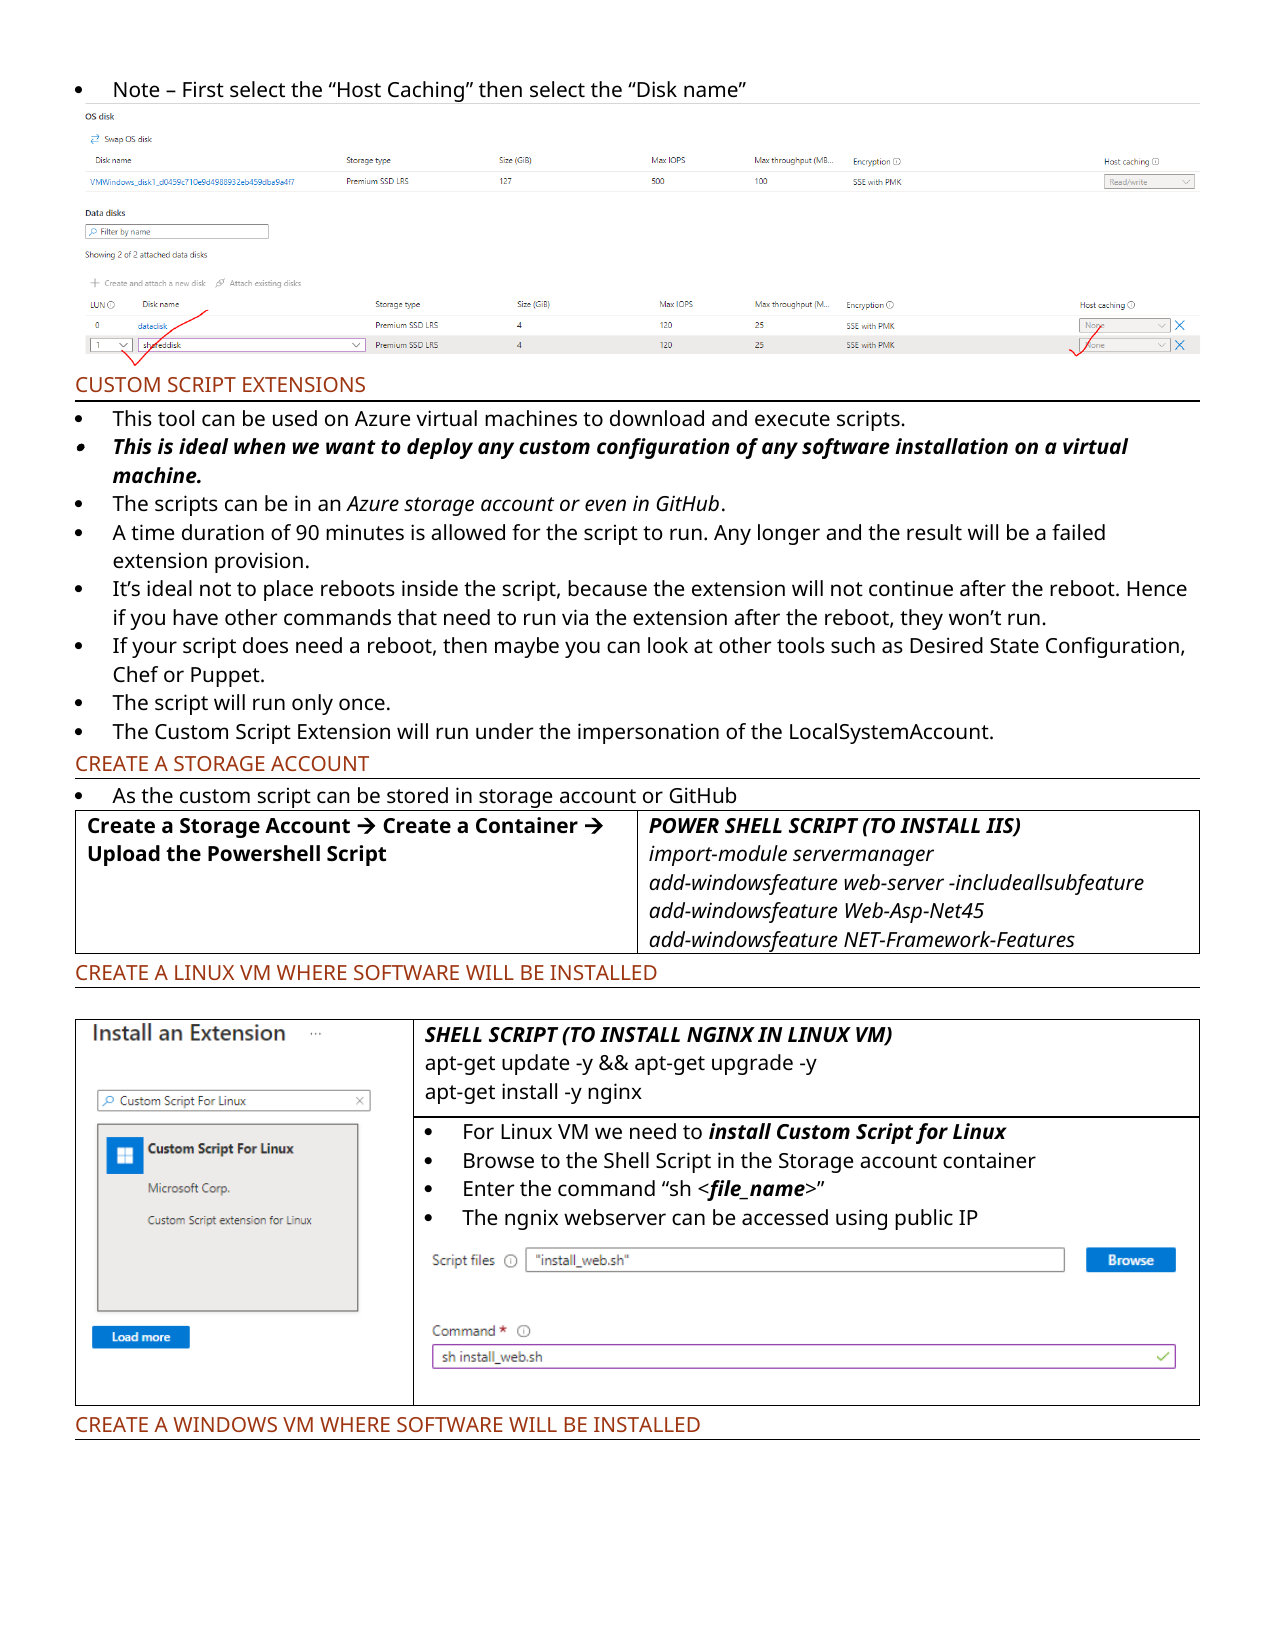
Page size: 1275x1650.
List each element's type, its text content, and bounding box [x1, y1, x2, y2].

list This tool can be used on Azure virtual machines to download and execute scripts. [75, 404, 1200, 432]
subtitle CREATE A STORAGE ACCOUNT [75, 749, 1200, 778]
picture [424, 1231, 1189, 1396]
table_header [76, 1020, 413, 1405]
list The scripts can be in an Azure storage account or even in GitHub. [75, 489, 1200, 518]
list The Custom Script Extension will run under the impersonation of the LocalSystemAccount. [75, 717, 1200, 745]
list If your script does need a reboot, then maybe you can look at other tools such as Desired State Configuration, Chef or Puppet. [75, 631, 1200, 688]
list It’s ideal not to place reboots inside the script, because the extension will not continue after the reboot. Hence if you have other commands that need to run via the extension after the reboot, they won’t run. [75, 574, 1200, 631]
table_header Create a Storage Account Create a Container Upload the Powershell Script [76, 811, 637, 953]
subtitle CREATE A LINUX VM WHERE SOFTWARE WILL BE INSTALLED [75, 958, 1200, 987]
list Note – First select the “Host Caching” then select the “Disk name” [75, 75, 1200, 103]
list This is ideal when we want to deploy any custom configuration of any software installation on a virtual machine. [75, 432, 1200, 489]
picture [86, 1020, 384, 1369]
table_header SHELL SCRIPT (TO INSTALL NGINX IN LINUX VM) apt-get update -y && apt-get upgrade -y apt-get install -y nginx [414, 1020, 1199, 1116]
list A time duration of 90 minutes is allowed for the script to run. Any longer and the result will be a failed extension provision. [75, 518, 1200, 574]
table_header POWER SHELL SCRIPT (TO INSTALL IIS) import-module servermanager add-windowsfeature web-server -includeallsubfeature add-windowsfeature Web-Asp-Net45 add-windowsfeature NET-Framework-Features [638, 811, 1199, 953]
subtitle CUSTOM SCRIPT EXTENSIONS [75, 370, 1200, 400]
list As the custom script can be stored in storage account or GitHub [75, 782, 1200, 810]
picture [75, 103, 1200, 366]
table_cell For Linux VM we need to install Custom Script for Linux Browse to the Shell Script in the Storage account container Enter the command “sh <file_name>” The ngnix webserver can be accessed using public IP [414, 1118, 1199, 1405]
subtitle CREATE A WINDOWS VM WHERE SOFTWARE WILL BE INSTALLED [75, 1410, 1200, 1439]
list The script will run only once. [75, 688, 1200, 717]
